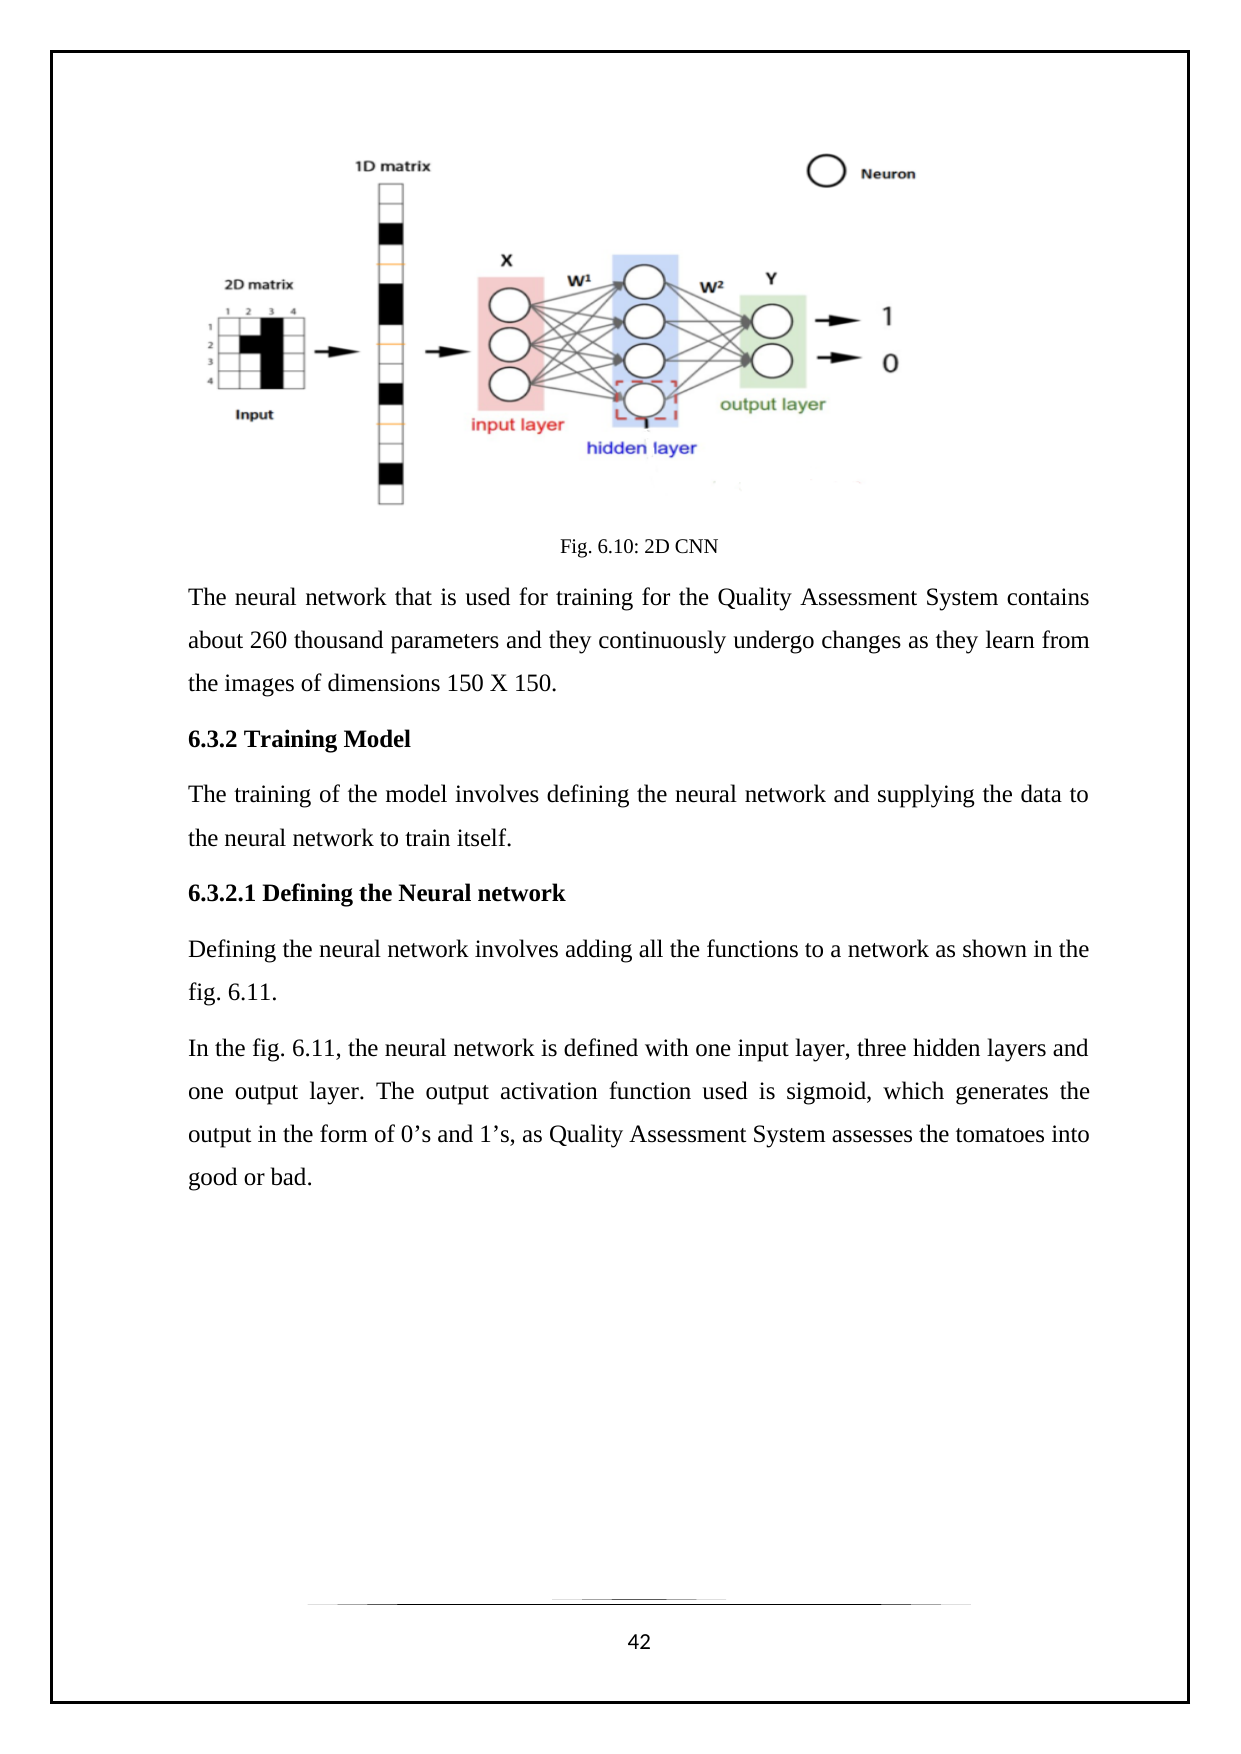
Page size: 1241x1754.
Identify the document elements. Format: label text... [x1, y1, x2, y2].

text Fig. 6.10: 2D CNN [188, 533, 1090, 558]
text Defining the neural network involves adding all the functions to a network as shown in the fig. 6.11. [188, 934, 1090, 1006]
text The neural network that is used for training for the Quality Assessment System contains about 260 thousand parameters and they continuously undergo changes as they learn from the images of dimensions 150 X 150. [188, 582, 1090, 697]
text 6.3.2 Training Model [188, 724, 1090, 753]
text In the fig. 6.11, the neural network is defined with one input layer, three hidden layers and one output layer. The output activation function used is sigmoid, which generates the output in the form of 0’s and 1’s, as Quality Assessment System assesses the tomatoes into good or bad. [188, 1033, 1090, 1191]
text The training of the model involves defining the neural network and supplying the data to the neural network to train itself. [188, 779, 1090, 851]
text 6.3.2.1 Defining the Neural network [188, 878, 1090, 907]
picture [187, 150, 1081, 520]
